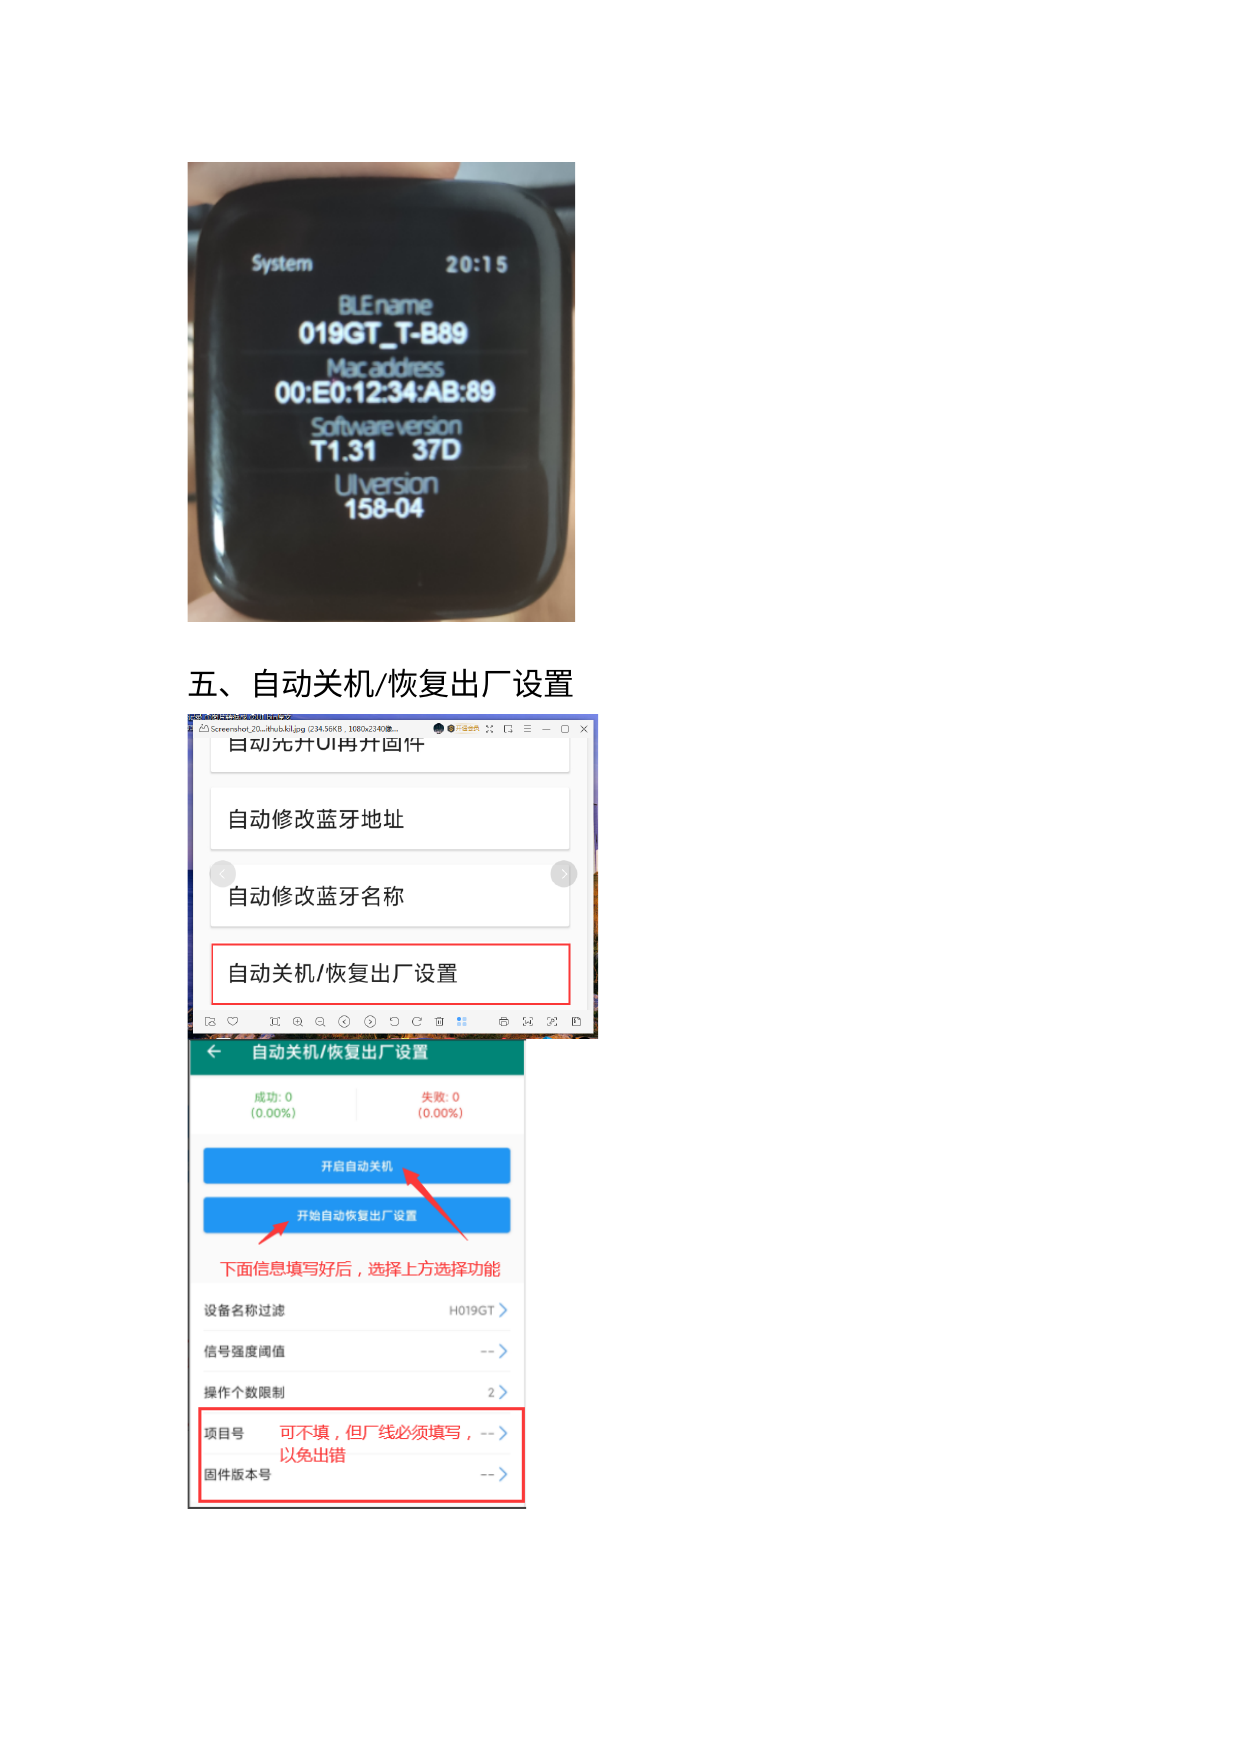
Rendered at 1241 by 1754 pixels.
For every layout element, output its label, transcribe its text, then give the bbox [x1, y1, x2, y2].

list 自动关机/恢复出厂设置 [187, 649, 1053, 714]
picture [187, 162, 576, 622]
picture [187, 714, 599, 1509]
